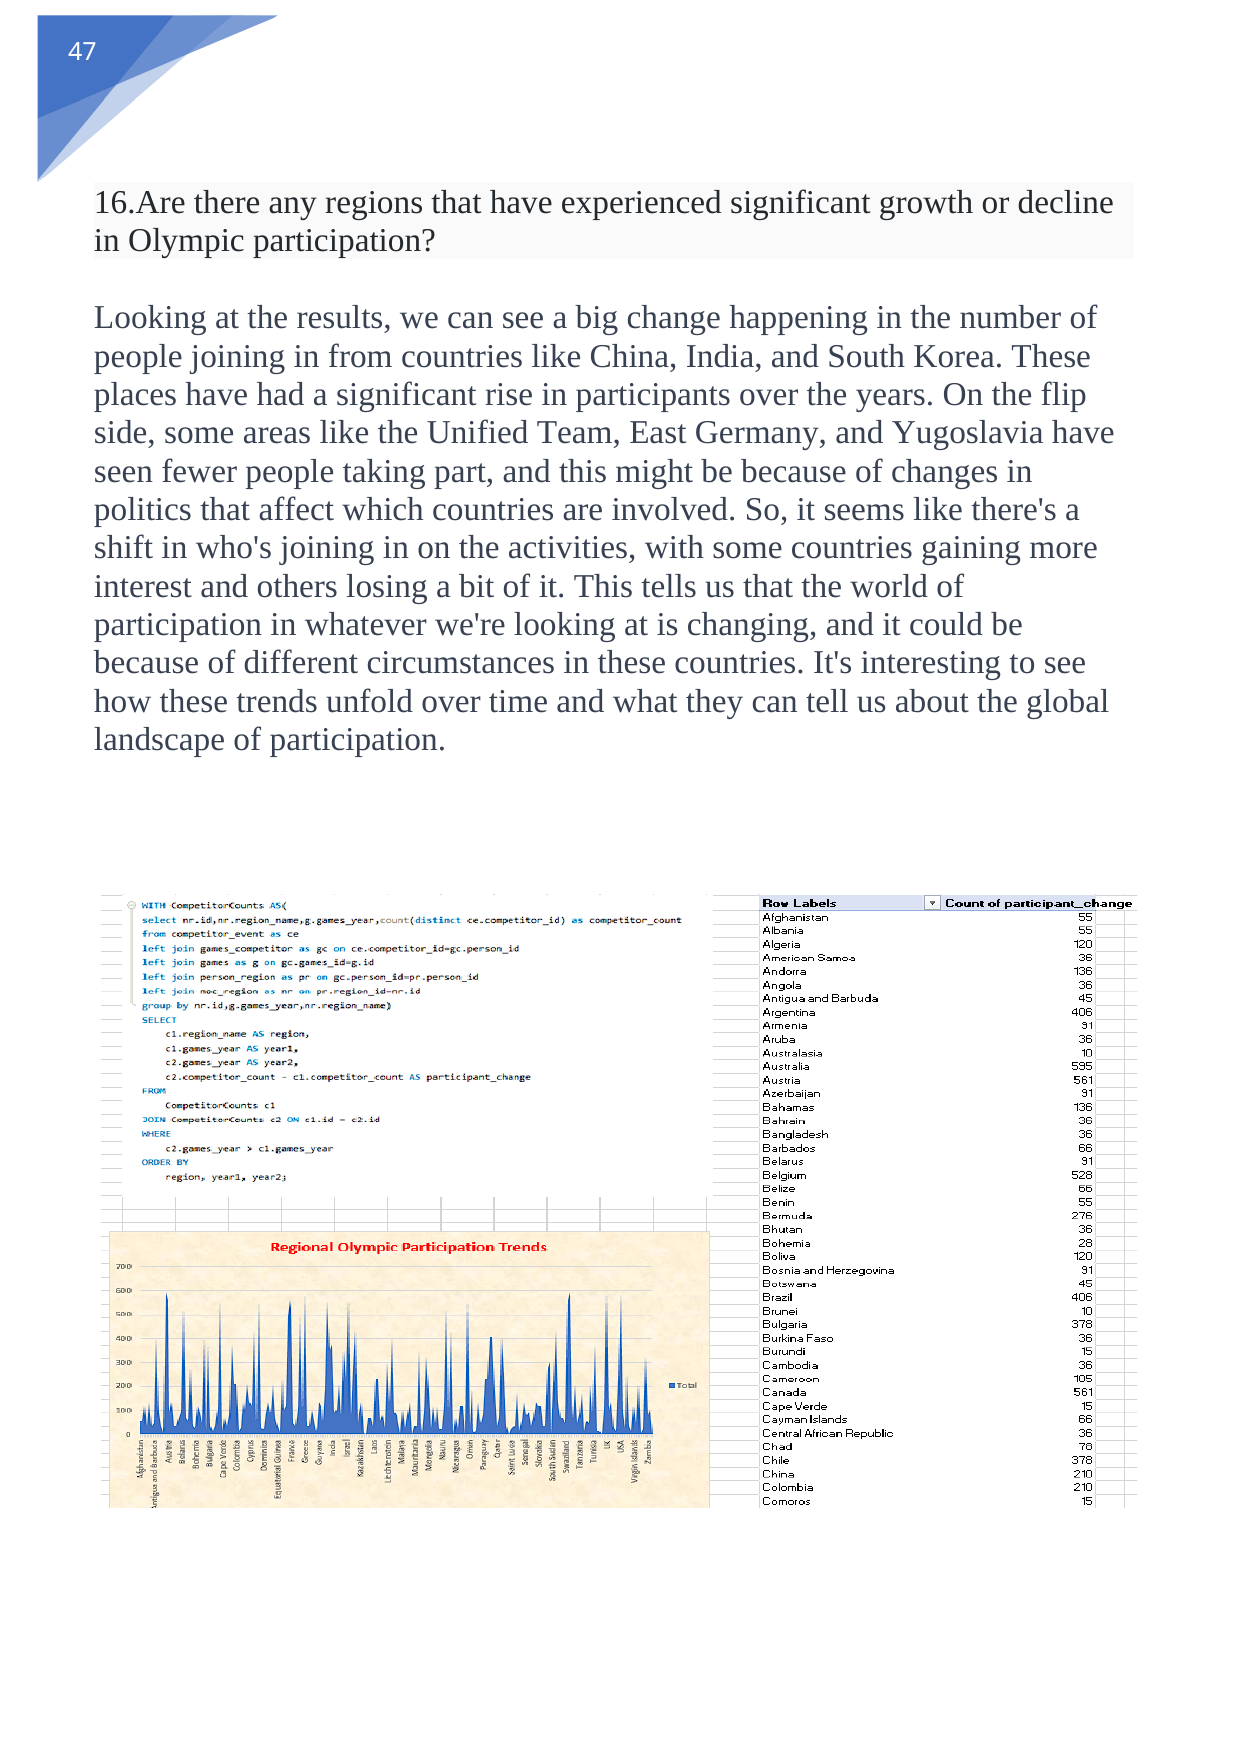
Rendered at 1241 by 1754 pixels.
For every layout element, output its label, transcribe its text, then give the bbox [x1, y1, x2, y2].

text 16.Are there any regions that have experienced significant growth or decline in Olympic participation? [94, 182, 1134, 259]
text Looking at the results, we can see a big change happening in the number of people joining in from countries like China, India, and South Korea. These places have had a significant rise in participants over the years. On the flip side, some areas like the Unified Team, East Germany, and Yugoslavia have seen fewer people taking part, and this might be because of changes in politics that affect which countries are involved. So, it seems like there's a shift in who's joining in on the activities, with some countries gaining more interest and others losing a bit of it. This tells us that the world of participation in whatever we're looking at is changing, and it could be because of different circumstances in these countries. It's interesting to see how these trends unfold over time and what they can tell us about the global landscape of participation. [94, 269, 1134, 758]
picture [99, 894, 1137, 1507]
picture [37, 15, 279, 184]
